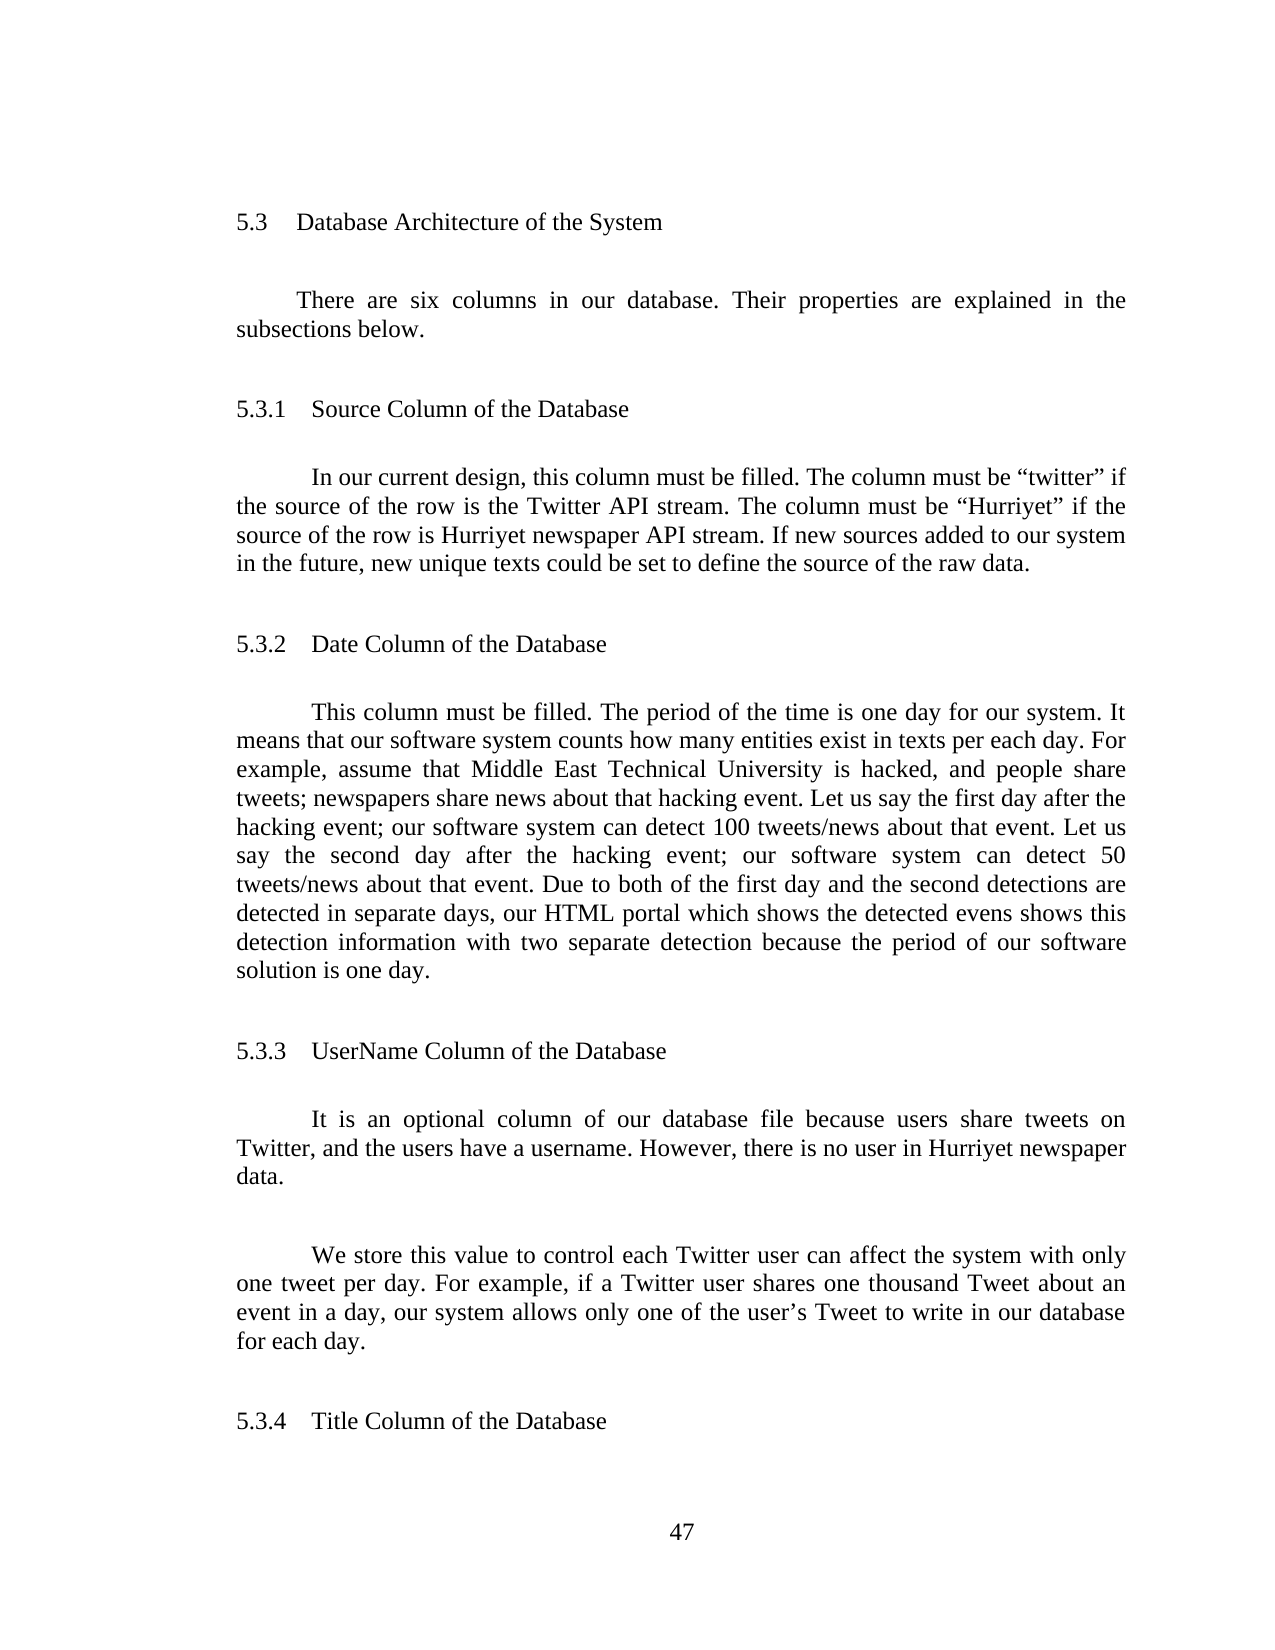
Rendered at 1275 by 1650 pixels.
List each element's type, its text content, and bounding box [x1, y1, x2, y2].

text We store this value to control each Twitter user can affect the system with only one tweet per day. For example, if a Twitter user shares one thousand Tweet about an event in a day, our system allows only one of the user’s Tweet to write in our database for each day. [236, 1240, 1127, 1355]
text It is an optional column of our database file because users share tweets on Twitter, and the users have a username. However, there is no user in Hurriyet newspaper data. [236, 1104, 1127, 1190]
subtitle Source Column of the Database [236, 394, 1127, 423]
text This column must be filled. The period of the time is one day for our system. It means that our software system counts how many entities exist in texts per each day. For example, assume that Middle East Technical University is hacked, and people share tweets; newspapers share news about that hacking event. Let us say the first day after the hacking event; our software system can detect 100 tweets/news about that event. Let us say the second day after the hacking event; our software system can detect 50 tweets/news about that event. Due to both of the first day and the second detections are detected in separate days, our HTML portal which shows the detected evens shows this detection information with two separate detection because the period of our software solution is one day. [236, 697, 1127, 984]
subtitle Database Architecture of the System [236, 207, 1127, 236]
subtitle Date Column of the Database [236, 629, 1127, 658]
subtitle Title Column of the Database [236, 1406, 1127, 1435]
text In our current design, this column must be filled. The column must be “twitter” if the source of the row is the Twitter API stream. The column must be “Hurriyet” if the source of the row is Hurriyet newspaper API stream. If new sources added to our system in the future, new unique texts could be set to define the source of the raw data. [236, 462, 1127, 577]
subtitle UserName Column of the Database [236, 1036, 1127, 1065]
text There are six columns in our database. Their properties are explained in the subsections below. [236, 285, 1127, 343]
